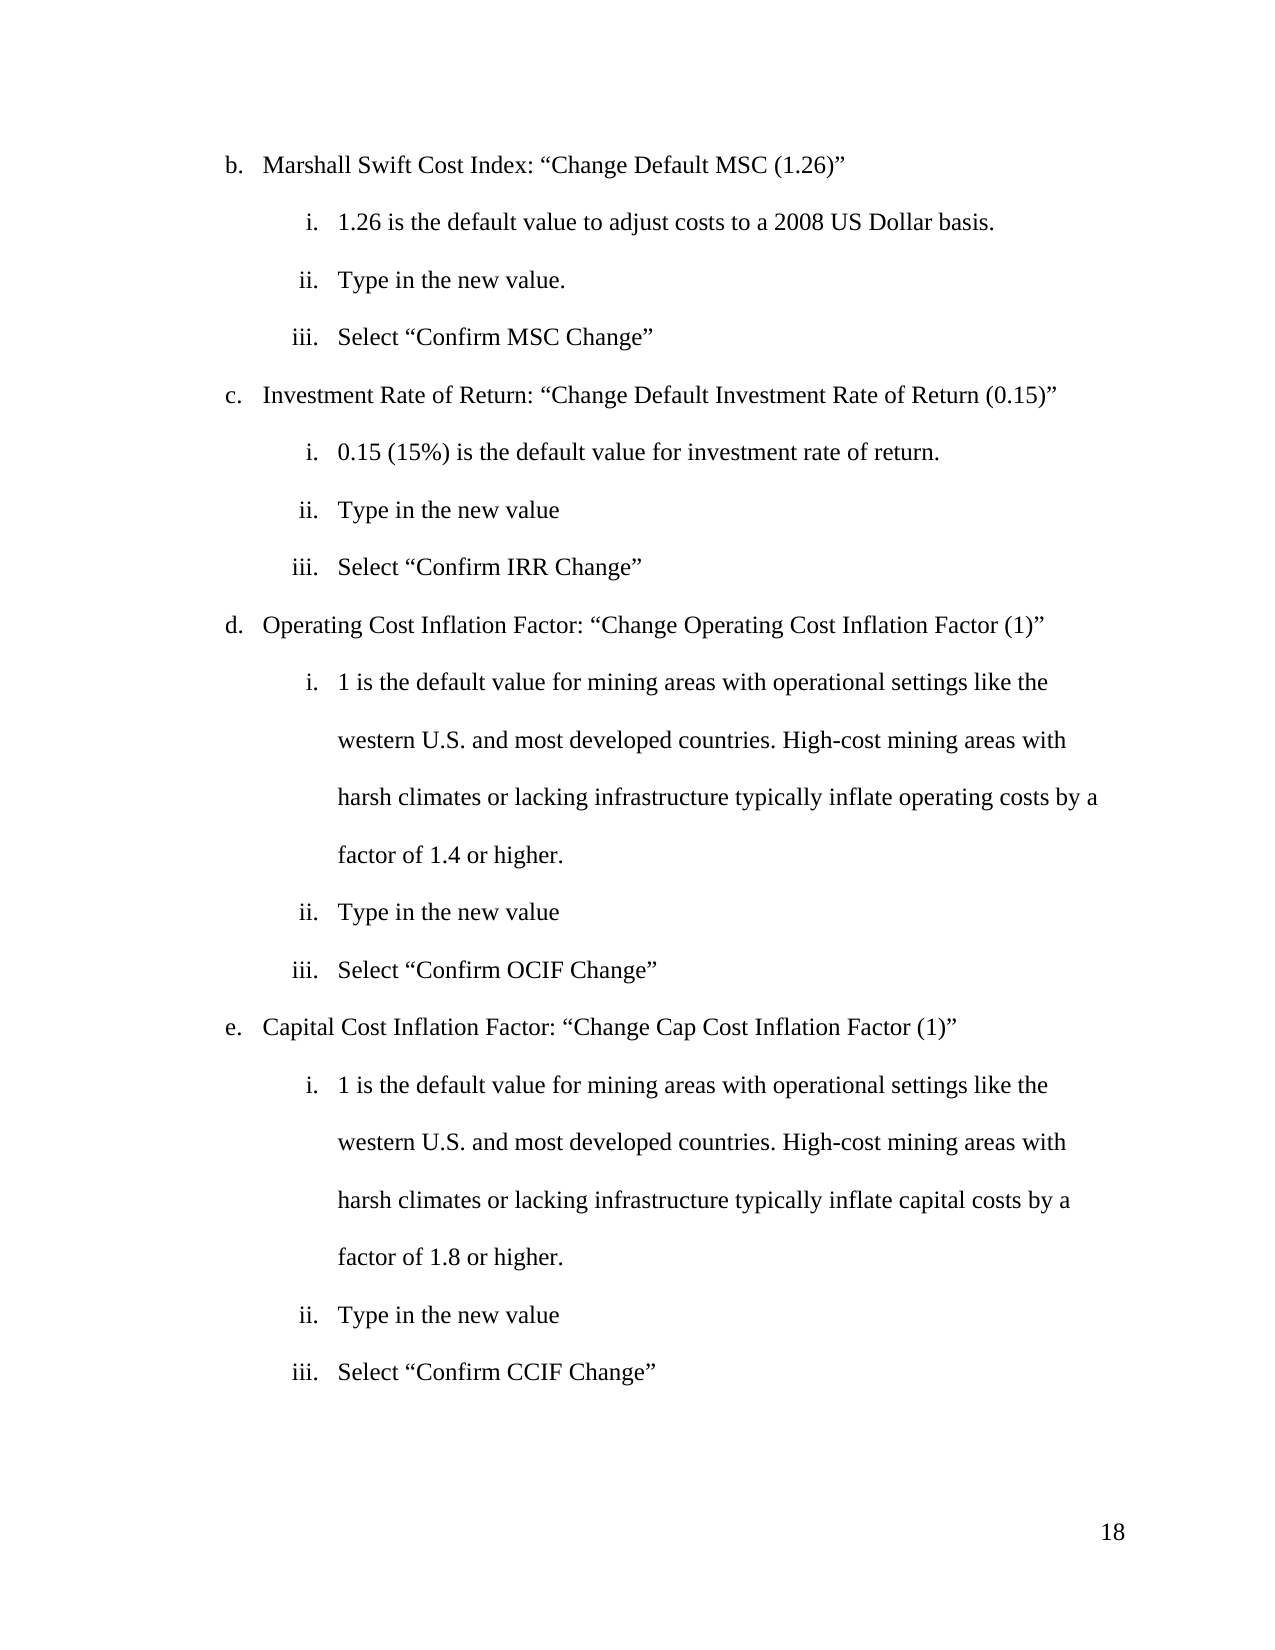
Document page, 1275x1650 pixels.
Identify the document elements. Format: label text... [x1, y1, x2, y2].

list Select “Confirm IRR Change” [319, 552, 1125, 581]
list Marshall Swift Cost Index: “Change Default MSC (1.26)” [225, 150, 1125, 179]
list 0.15 (15%) is the default value for investment rate of return. [319, 437, 1125, 466]
list Investment Rate of Return: “Change Default Investment Rate of Return (0.15)” [225, 380, 1125, 409]
list 1.26 is the default value to adjust costs to a 2008 US Dollar basis. [319, 207, 1125, 236]
list Select “Confirm OCIF Change” [319, 955, 1125, 984]
list Operating Cost Inflation Factor: “Change Operating Cost Inflation Factor (1)” [225, 610, 1125, 639]
list Capital Cost Inflation Factor: “Change Cap Cost Inflation Factor (1)” [225, 1012, 1125, 1041]
list Select “Confirm MSC Change” [319, 322, 1125, 351]
list Type in the new value [319, 897, 1125, 926]
list Type in the new value [319, 1300, 1125, 1329]
list Type in the new value [319, 495, 1125, 524]
list 1 is the default value for mining areas with operational settings like the western U.S. and most developed countries. High-cost mining areas with harsh climates or lacking infrastructure typically inflate operating costs by a factor of 1.4 or higher. [319, 667, 1125, 869]
list Select “Confirm CCIF Change” [319, 1357, 1125, 1386]
list 1 is the default value for mining areas with operational settings like the western U.S. and most developed countries. High-cost mining areas with harsh climates or lacking infrastructure typically inflate capital costs by a factor of 1.8 or higher. [319, 1070, 1125, 1271]
list Type in the new value. [319, 265, 1125, 294]
